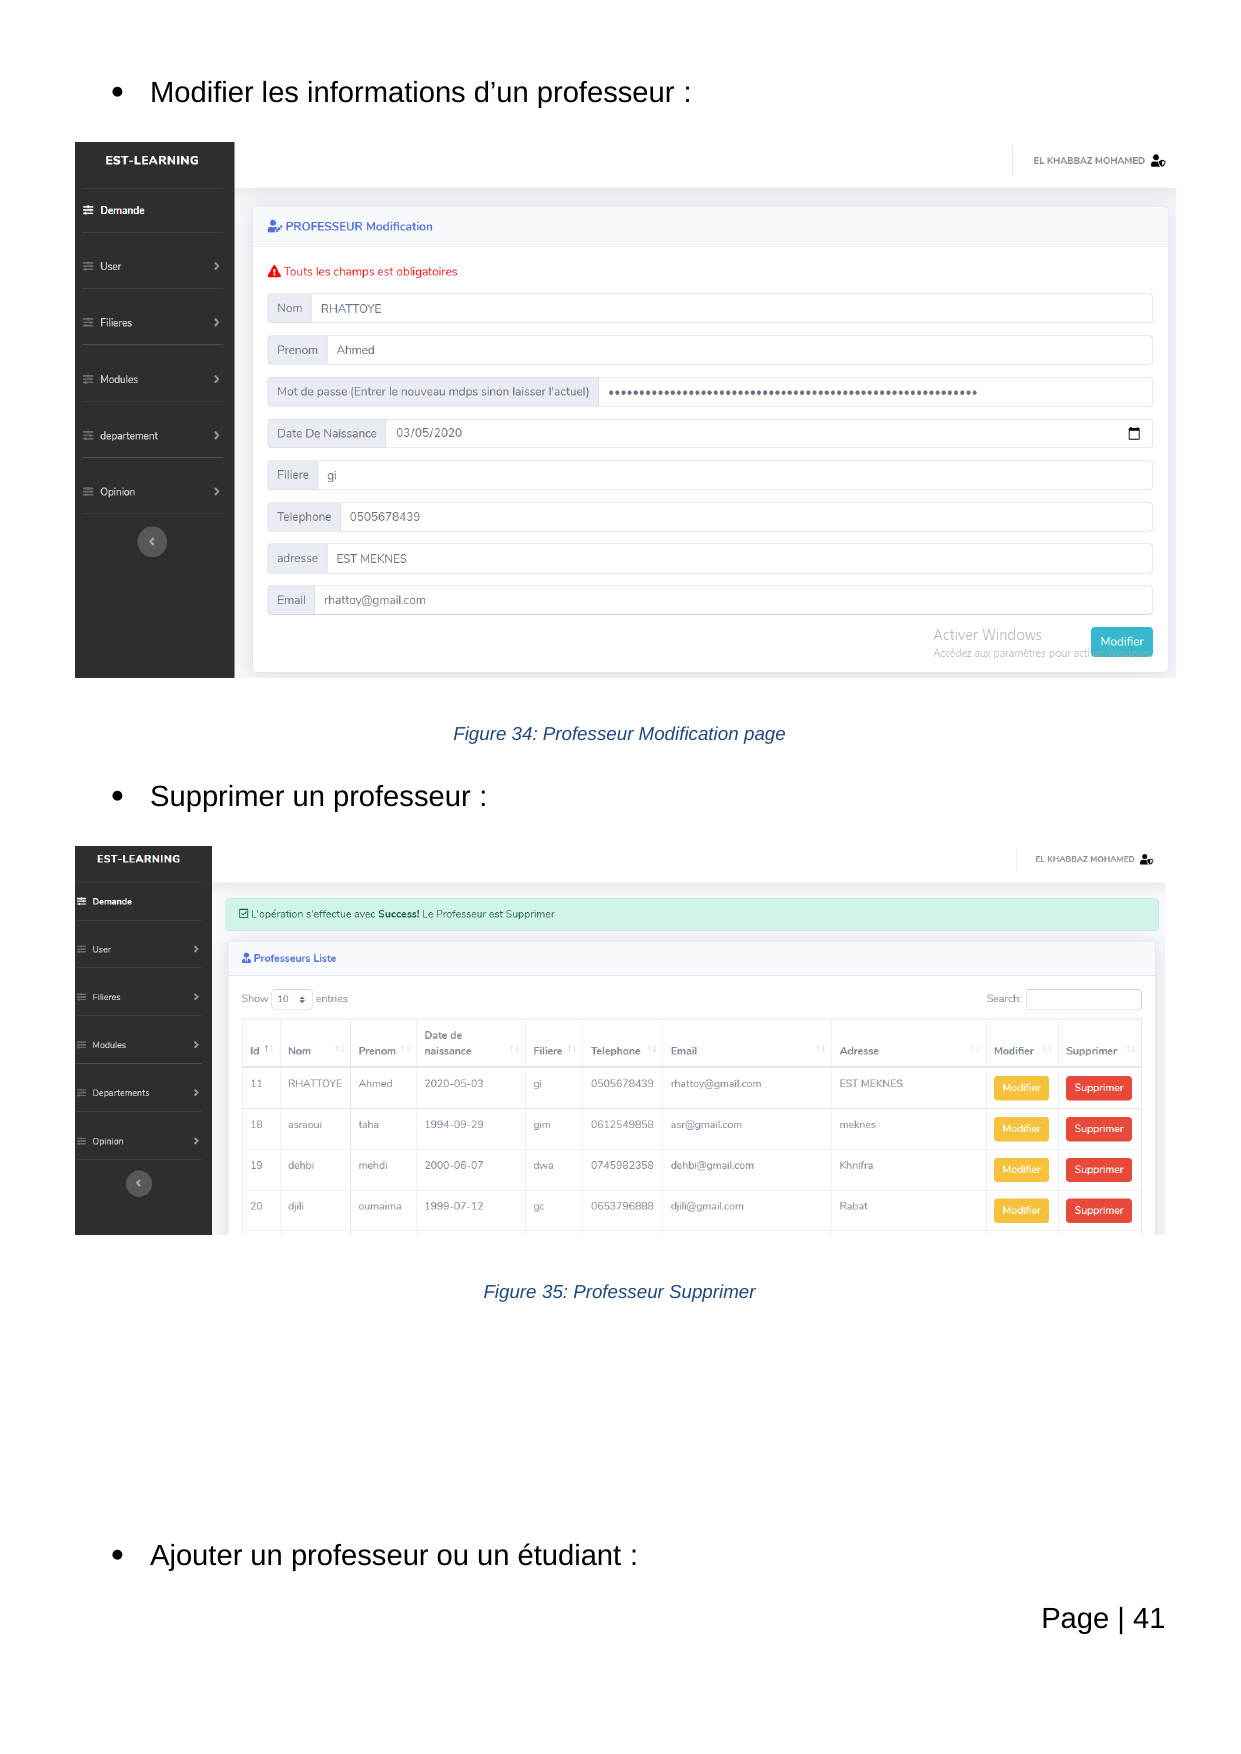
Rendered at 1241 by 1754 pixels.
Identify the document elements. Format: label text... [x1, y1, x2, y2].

list Supprimer un professeur : [112, 779, 1165, 813]
list Ajouter un professeur ou un étudiant : [112, 1538, 1165, 1572]
picture [75, 142, 1177, 678]
list Modifier les informations d’un professeur : [112, 75, 1165, 109]
picture [75, 846, 1166, 1235]
